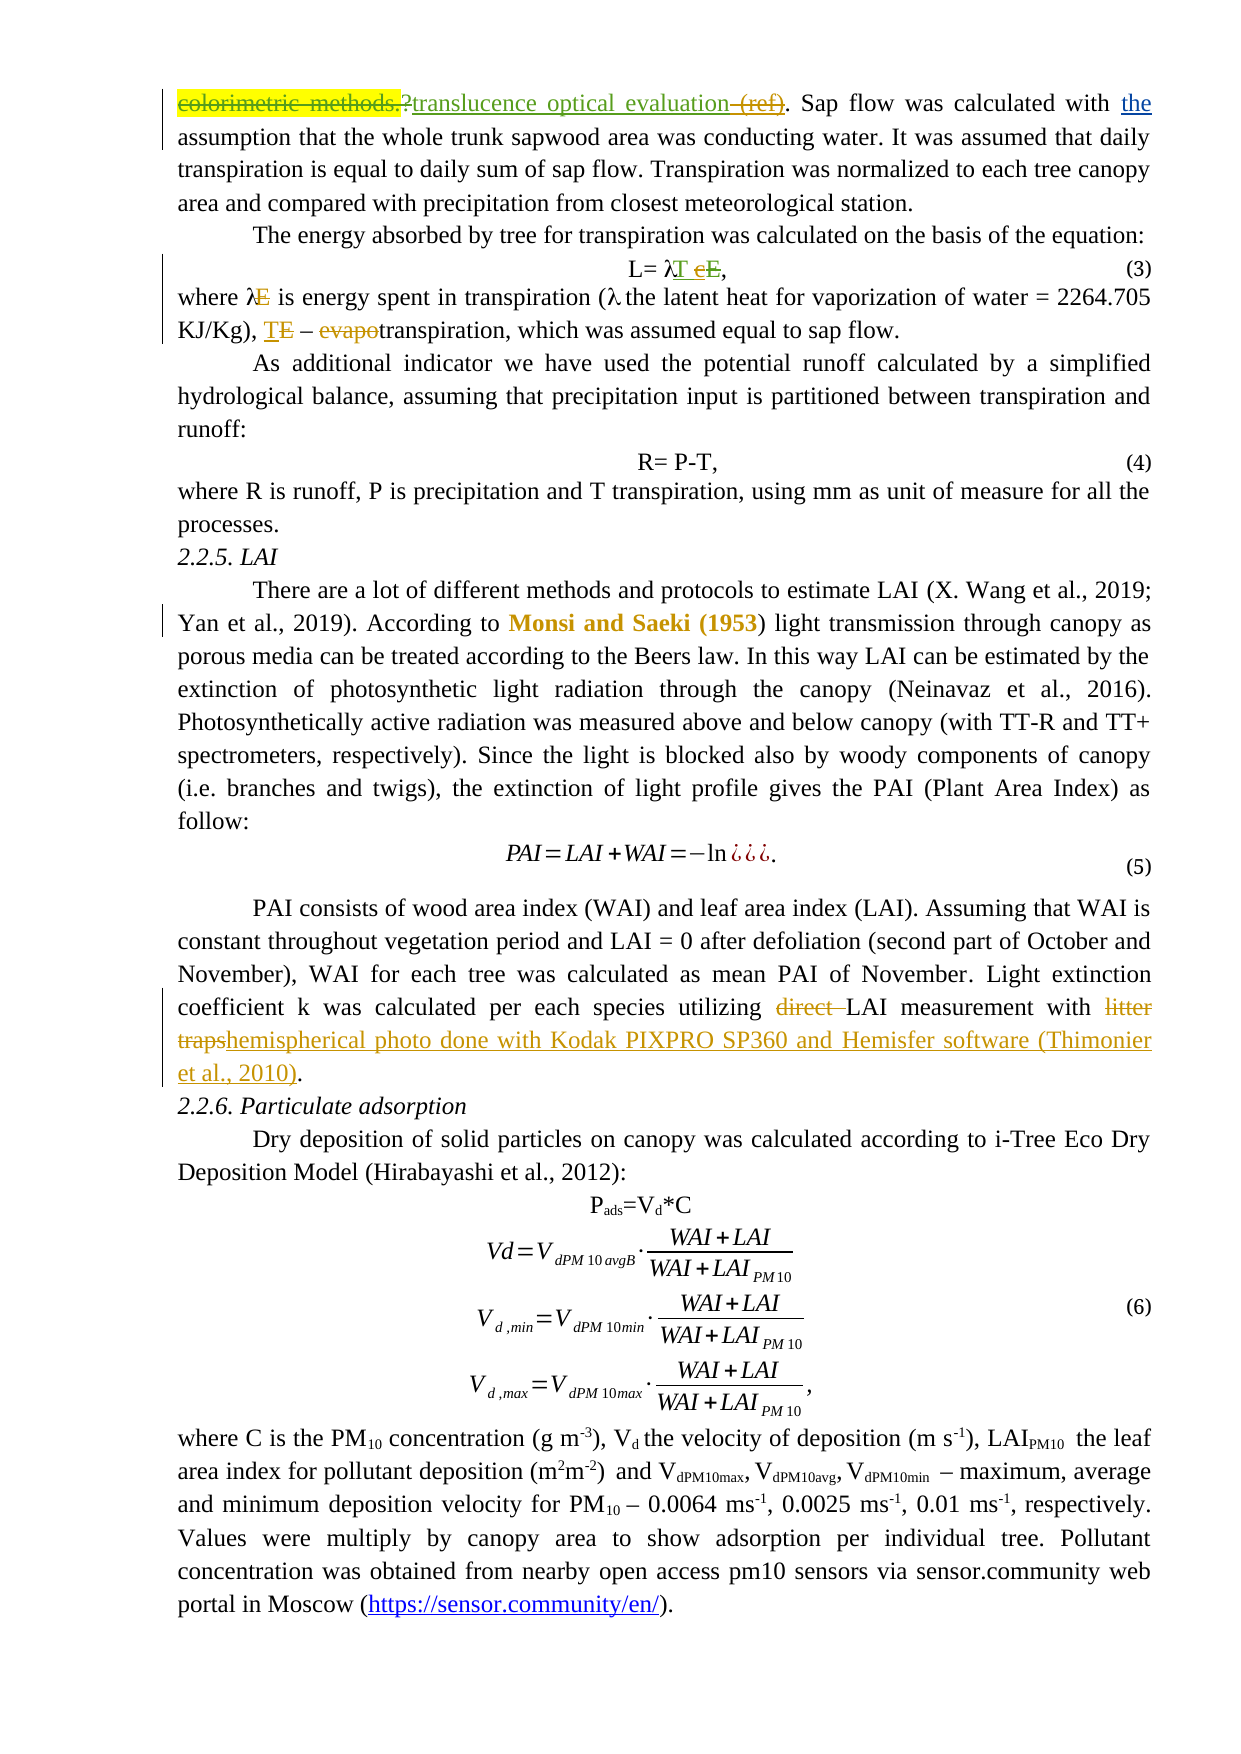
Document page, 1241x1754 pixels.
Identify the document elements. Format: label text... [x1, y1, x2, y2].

table_header (3) [1104, 254, 1152, 282]
text 2.2.6. Particulate adsorption [177, 1091, 1152, 1120]
table_header (4) [1104, 448, 1152, 476]
table_header L= , [177, 254, 1104, 282]
table_header (5) [1104, 840, 1152, 893]
text As additional indicator we have used the potential runoff calculated by a simplified hydrological balance, assuming that precipitation input is partitioned between transpiration and runoff: [177, 348, 1152, 443]
text where C is the PM10 concentration (g m-3), Vd the velocity of deposition (m s-1), LAIPM10 the leaf area index for pollutant deposition (m2m-2) and VdPM10max, VdPM10avg, VdPM10min – maximum, average and minimum deposition velocity for PM10 – 0.0064 ms-1, 0.0025 ms-1, 0.01 ms-1, respectively. Values were multiply by canopy area to show adsorption per individual tree. Pollutant concentration was obtained from nearby open access pm10 sensors via sensor.community web portal in Moscow (https://sensor.community/en/). [177, 1423, 1152, 1618]
table_header . [177, 840, 1104, 893]
text The energy absorbed by tree for transpiration was calculated on the basis of the equation: [177, 221, 1152, 249]
text where  is energy spent in transpiration (the latent heat for vaporization of water = 2264.705 KJ/Kg), – transpiration, which was assumed equal to sap flow. [177, 282, 1152, 344]
text where R is runoff, P is precipitation and T transpiration, using mm as unit of measure for all the processes. [177, 476, 1152, 538]
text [177, 88, 1152, 216]
text 2.2.5. LAI [177, 542, 1152, 571]
text There are a lot of different methods and protocols to estimate LAI (X. Wang et al., 2019; Yan et al., 2019). According to Monsi and Saeki (1953) light transmission through canopy as porous media can be treated according to the Beers law. In this way LAI can be estimated by the extinction of photosynthetic light radiation through the canopy (Neinavaz et al., 2016). Photosynthetically active radiation was measured above and below canopy (with TT-R and TT+ spectrometers, respectively). Since the light is blocked also by woody components of canopy (i.e. branches and twigs), the extinction of light profile gives the PAI (Plant Area Index) as follow: [177, 575, 1152, 835]
table_header Pads=Vd*C [177, 1190, 1104, 1423]
text Dry deposition of solid particles on canopy was calculated according to i-Tree Eco Dry Deposition Model (Hirabayashi et al., 2012): [177, 1124, 1152, 1186]
table_header R= P-T, [177, 448, 1104, 476]
table_header (6) [1104, 1190, 1152, 1423]
text PAI consists of wood area index (WAI) and leaf area index (LAI). Assuming that WAI is constant throughout vegetation period and LAI = 0 after defoliation (second part of October and November), WAI for each tree was calculated as mean PAI of November. Light extinction coefficient k was calculated per each species utilizing LAI measurement with . [177, 893, 1152, 1087]
